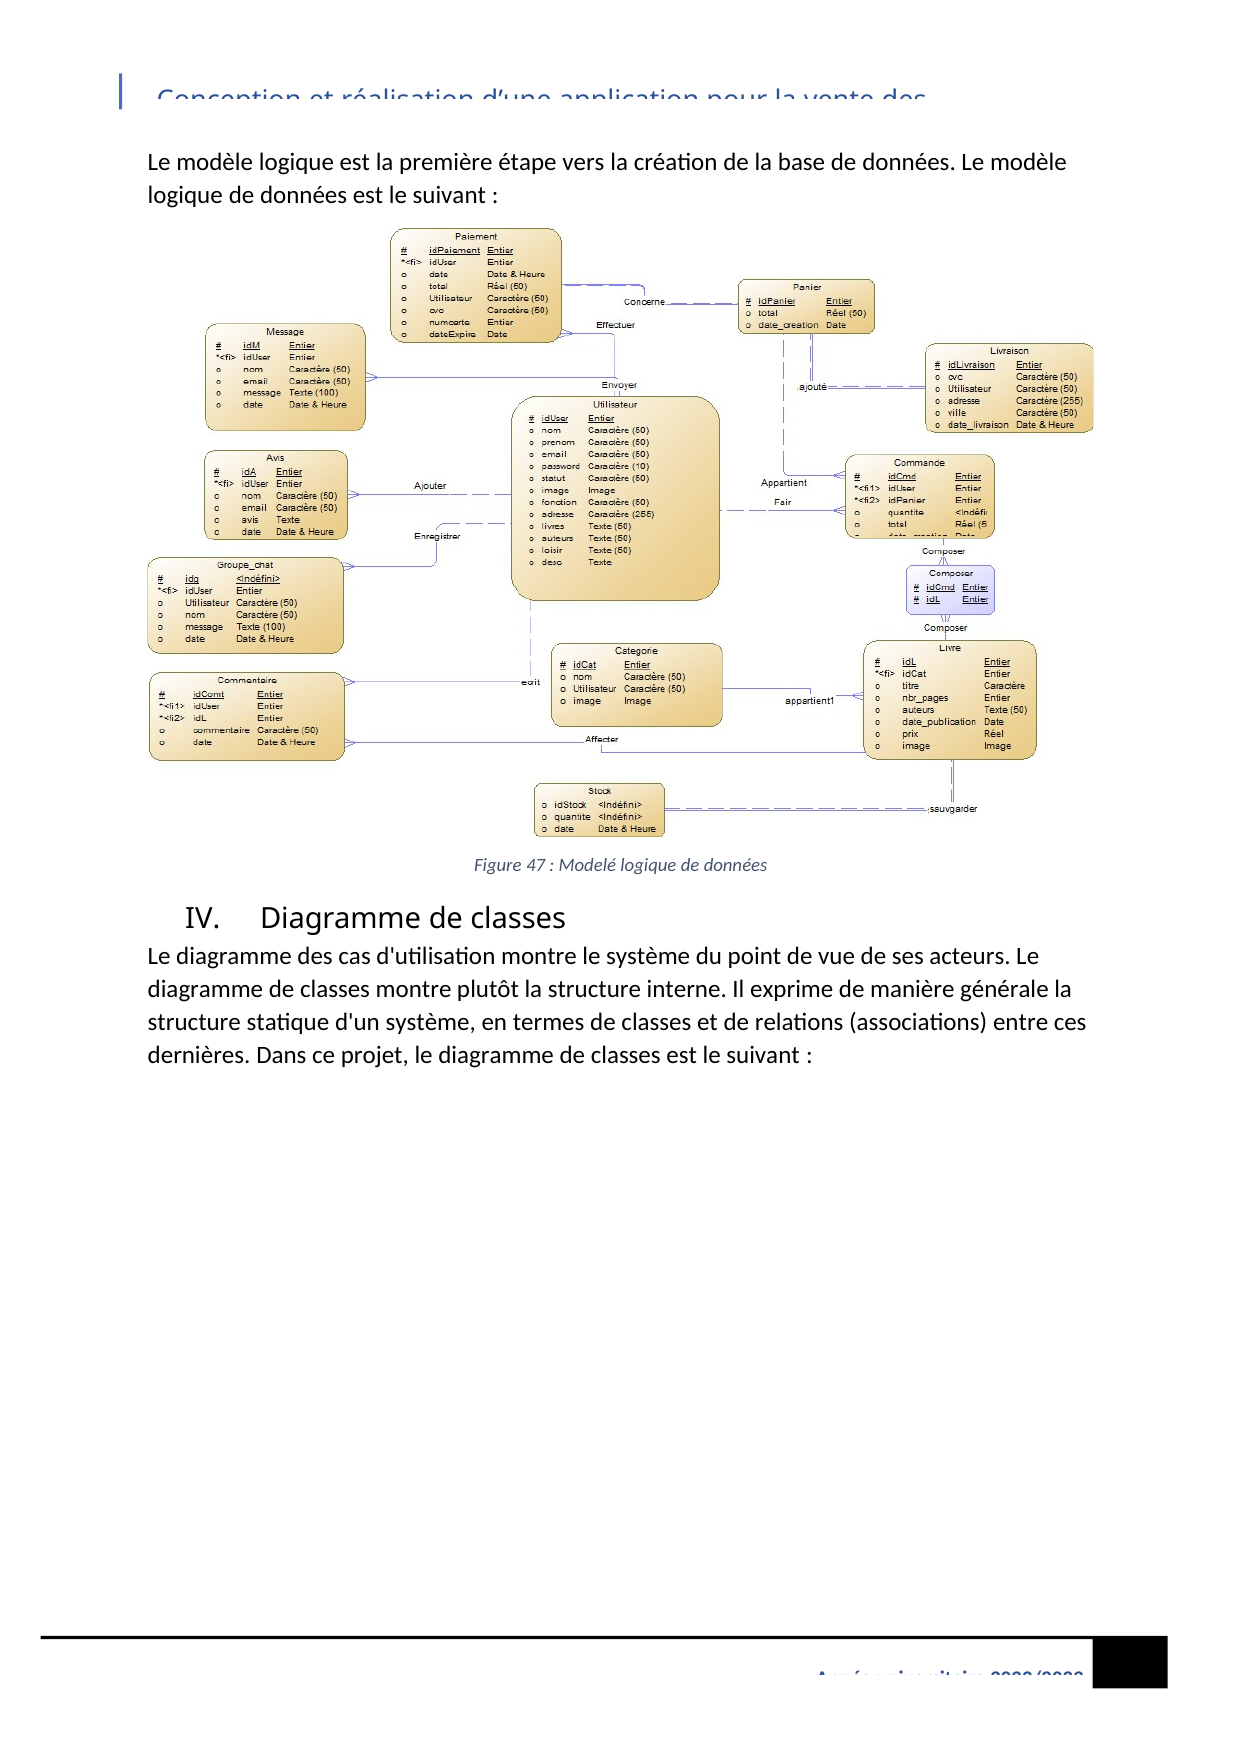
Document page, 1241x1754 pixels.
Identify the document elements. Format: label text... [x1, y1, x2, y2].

subtitle IV. Diagramme de classes [185, 897, 1223, 937]
text Le modèle logique est la première étape vers la création de la base de données. Le modèle logique de données est le suivant : [147, 146, 1093, 209]
text Le diagramme des cas d'utilisation montre le système du point de vue de ses acteurs. Le diagramme de classes montre plutôt la structure interne. Il exprime de manière générale la structure statique d'un système, en termes de classes et de relations (associations) entre ces dernières. Dans ce projet, le diagramme de classes est le suivant : [147, 940, 1093, 1069]
picture [147, 228, 1094, 837]
